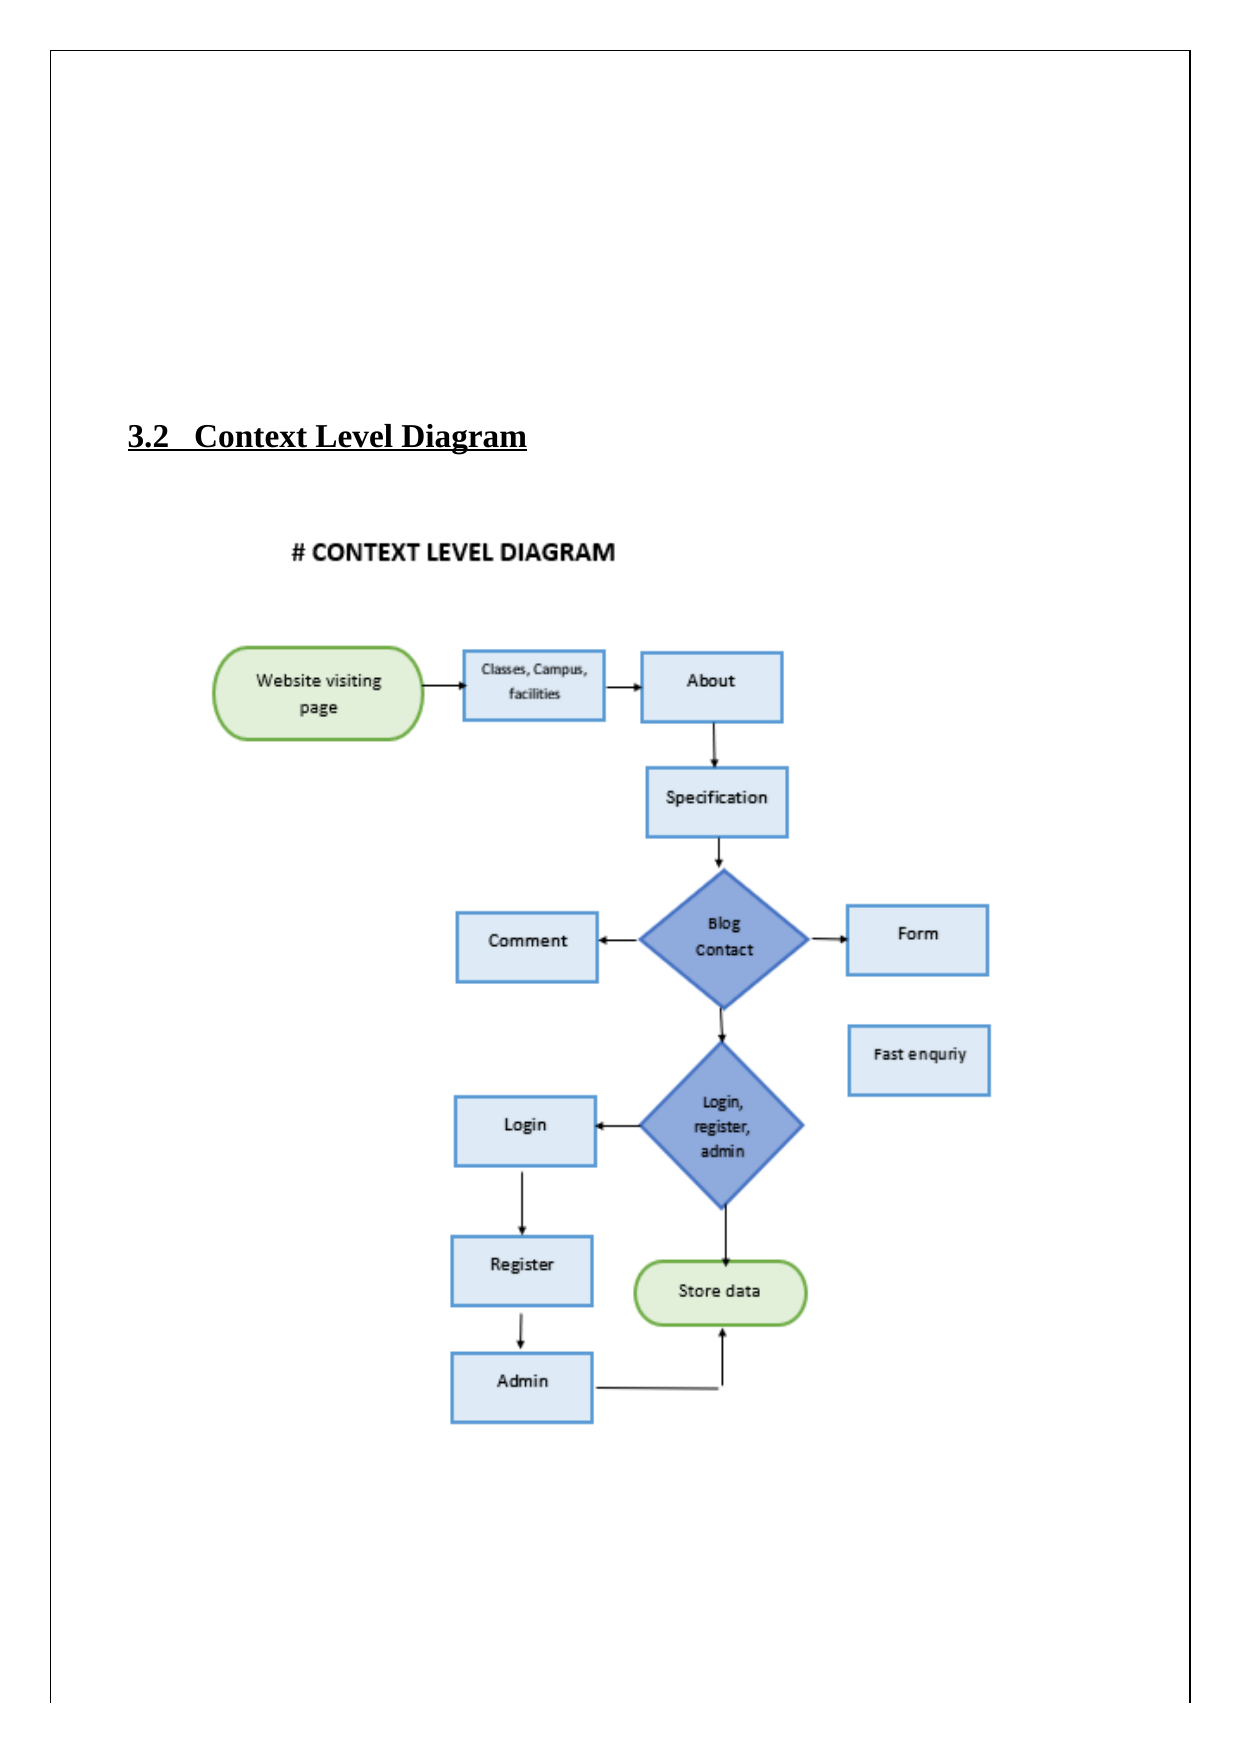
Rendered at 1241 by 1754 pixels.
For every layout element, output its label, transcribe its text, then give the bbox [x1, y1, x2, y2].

subtitle 3.2 Context Level Diagram [127, 416, 1099, 455]
picture [209, 487, 1031, 1451]
